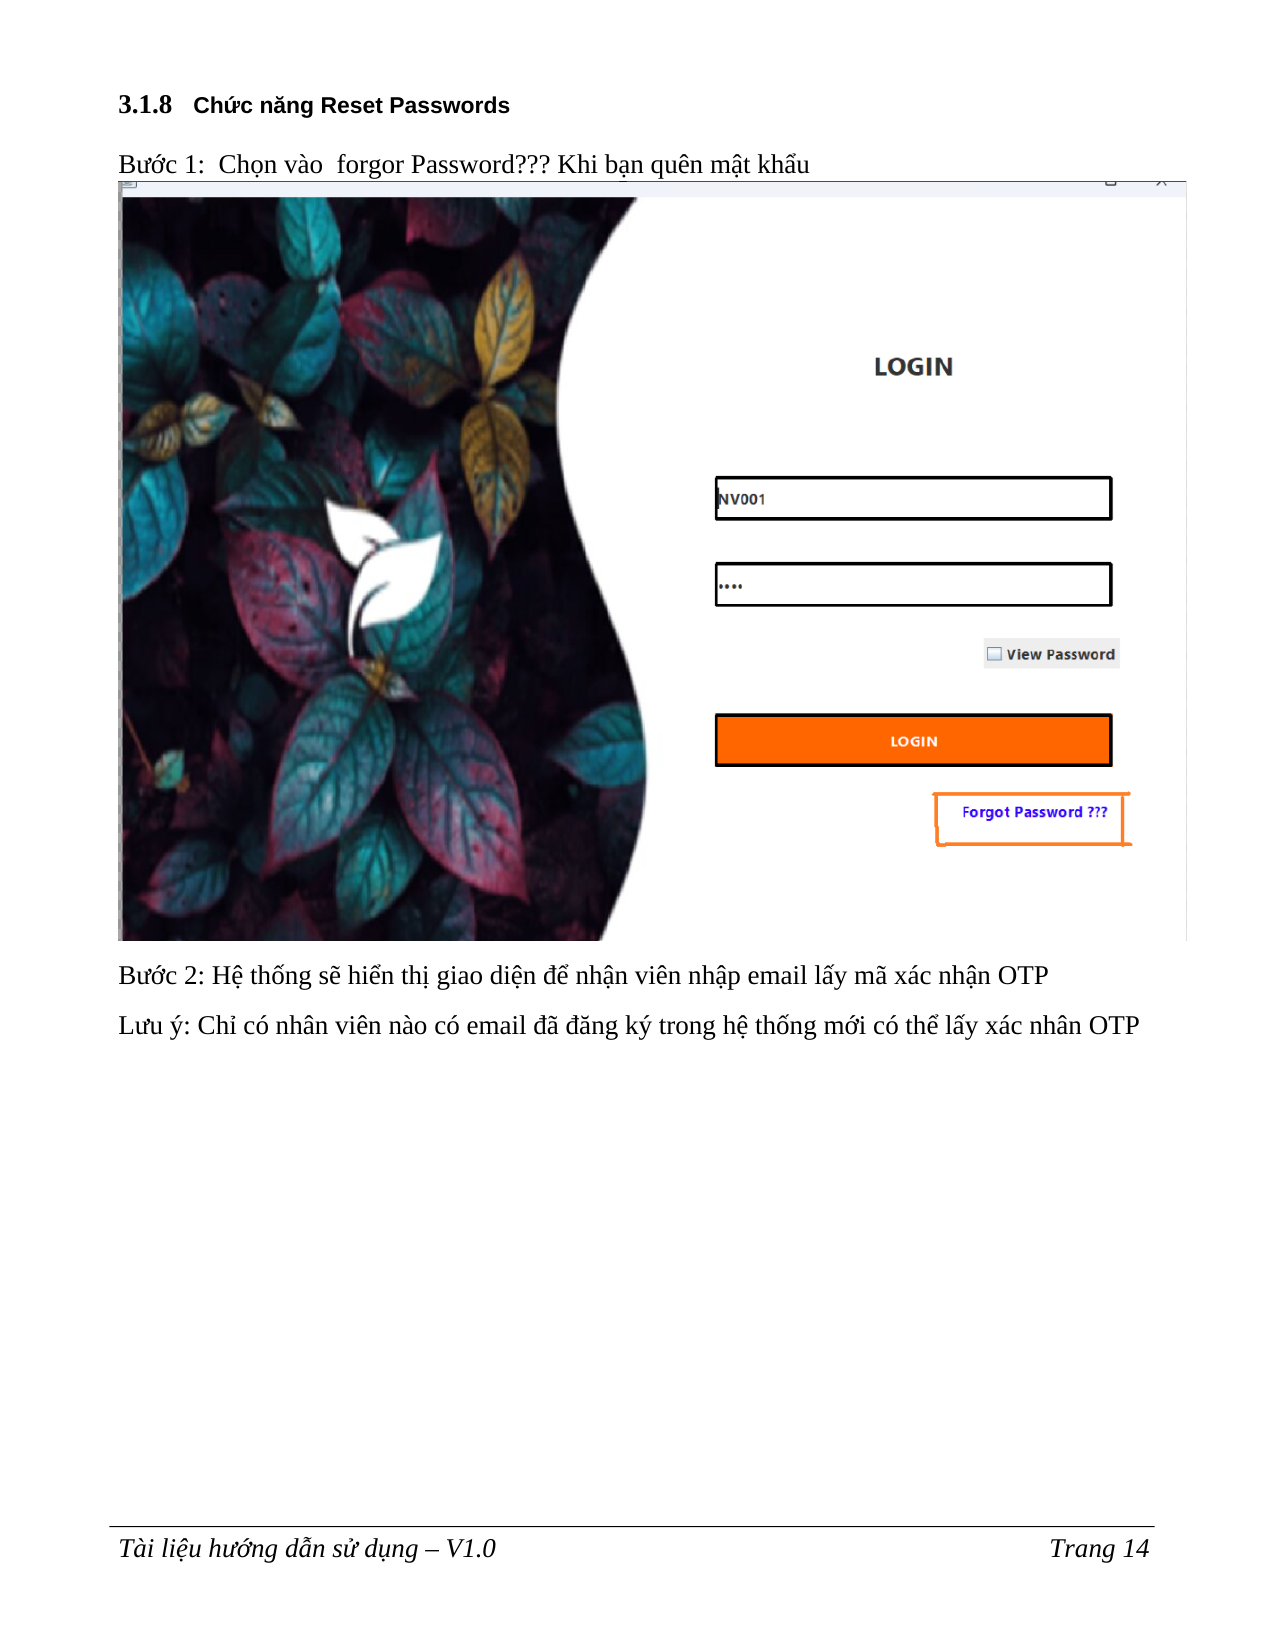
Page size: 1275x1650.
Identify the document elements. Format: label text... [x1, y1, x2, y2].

text Lưu ý: Chỉ có nhân viên nào có email đã đăng ký trong hệ thống mới có thể lấy xác nhân OTP [118, 1009, 1186, 1041]
picture [118, 181, 1187, 941]
text Bước 1: Chọn vào forgor Password??? Khi bạn quên mật khẩu [118, 148, 1186, 181]
subtitle Chức năng Reset Passwords [118, 89, 1186, 120]
text Bước 2: Hệ thống sẽ hiển thị giao diện để nhận viên nhập email lấy mã xác nhận OTP [118, 959, 1186, 990]
